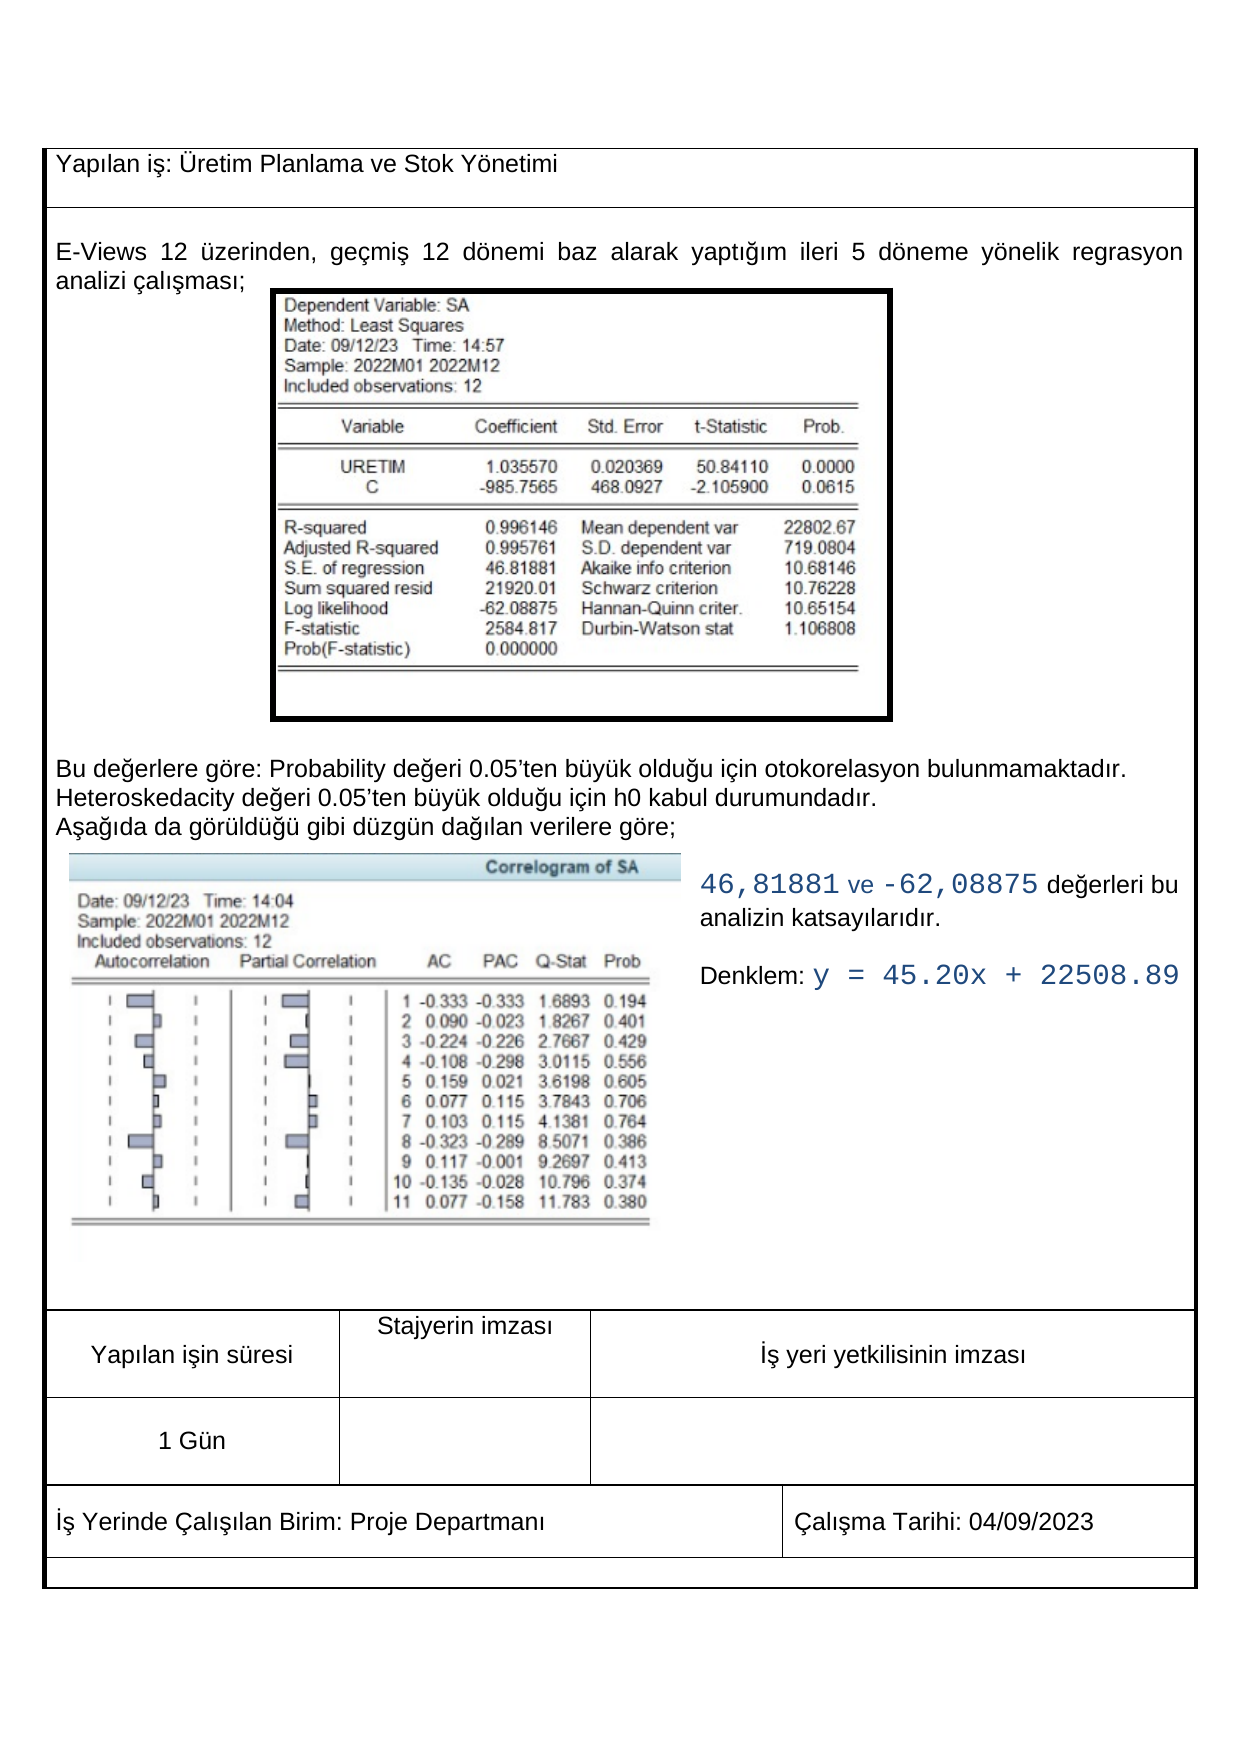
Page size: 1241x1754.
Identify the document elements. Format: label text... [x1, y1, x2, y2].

table_cell Çalışma Tarihi: 04/09/2023 [783, 1486, 1194, 1557]
picture [69, 853, 681, 1262]
table_cell [591, 1398, 1194, 1484]
table_cell İş yeri yetkilisinin imzası [591, 1311, 1194, 1397]
picture [276, 294, 887, 716]
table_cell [47, 1558, 1194, 1587]
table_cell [47, 149, 1194, 207]
table_cell Yapılan işin süresi [47, 1311, 339, 1397]
table_cell [340, 1398, 590, 1484]
table_cell Stajyerin imzası [340, 1311, 590, 1397]
table_cell 1 Gün [47, 1398, 339, 1484]
table_cell E-Views 12 üzerinden, geçmiş 12 dönemi baz alarak yaptığım ileri 5 döneme yönelik regrasyon analizi çalışması; Bu değerlere göre: Probability değeri 0.05’ten büyük olduğu için otokorelasyon bulunmamaktadır. Heteroskedacity değeri 0.05’ten büyük olduğu için h0 kabul durumundadır. Aşağıda da görüldüğü gibi düzgün dağılan verilere göre; 46,81881 ve -62,08875 değerleri bu analizin katsayılarıdır. Denklem: y = 45.20x + 22508.89 [47, 208, 1194, 1309]
table_cell İş Yerinde Çalışılan Birim: Proje Departmanı [47, 1486, 782, 1557]
